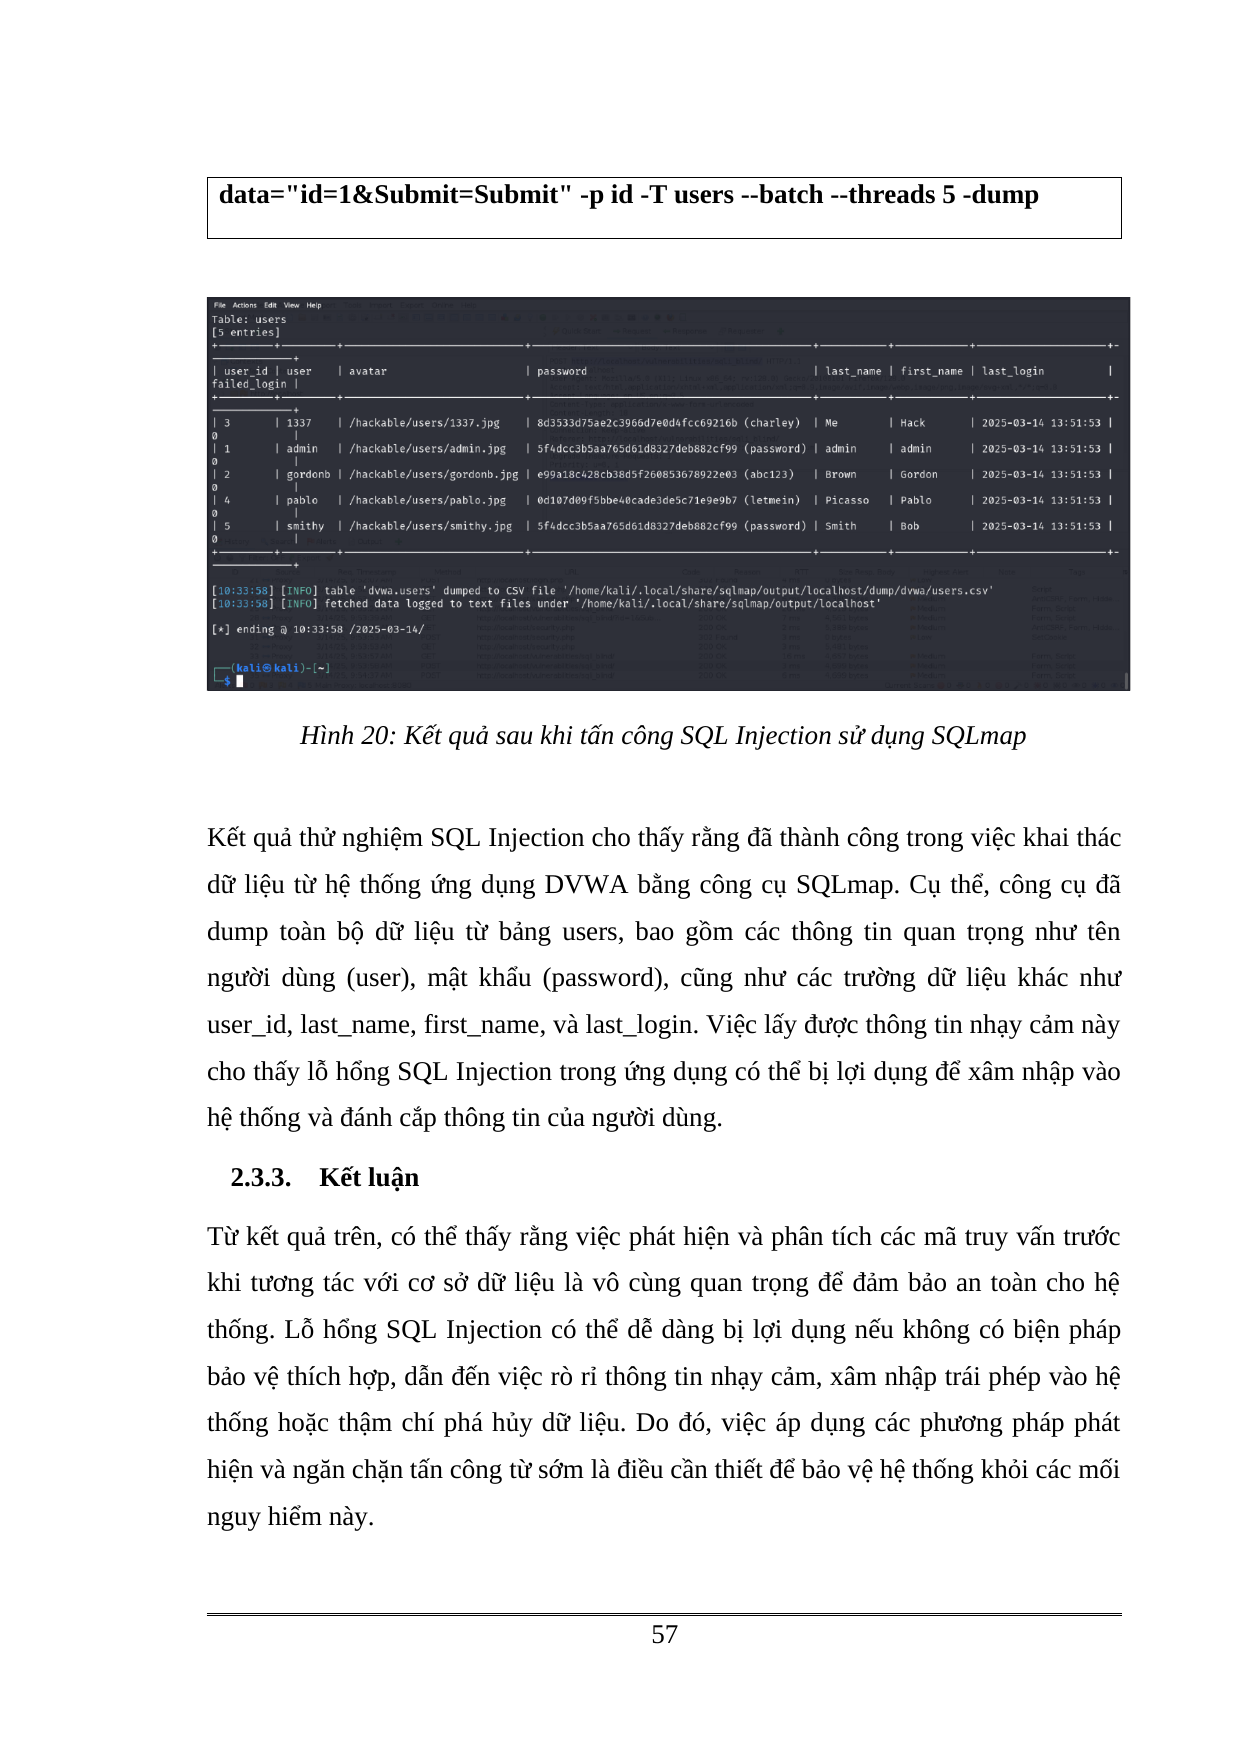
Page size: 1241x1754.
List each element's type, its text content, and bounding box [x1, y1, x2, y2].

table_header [208, 178, 1121, 237]
text Kết quả thử nghiệm SQL Injection cho thấy rằng đã thành công trong việc khai thác dữ liệu từ hệ thống ứng dụng DVWA bằng công cụ SQLmap. Cụ thể, công cụ đã dump toàn bộ dữ liệu từ bảng users, bao gồm các thông tin quan trọng như tên người dùng (user), mật khẩu (password), cũng như các trường dữ liệu khác như user_id, last_name, first_name, và last_login. Việc lấy được thông tin nhạy cảm này cho thấy lỗ hổng SQL Injection trong ứng dụng có thể bị lợi dụng để xâm nhập vào hệ thống và đánh cắp thông tin của người dùng. [207, 822, 1122, 1133]
subtitle Kết luận [230, 1161, 1122, 1192]
text Từ kết quả trên, có thể thấy rằng việc phát hiện và phân tích các mã truy vấn trước khi tương tác với cơ sở dữ liệu là vô cùng quan trọng để đảm bảo an toàn cho hệ thống. Lỗ hổng SQL Injection có thể dễ dàng bị lợi dụng nếu không có biện pháp bảo vệ thích hợp, dẫn đến việc rò rỉ thông tin nhạy cảm, xâm nhập trái phép vào hệ thống hoặc thậm chí phá hủy dữ liệu. Do đó, việc áp dụng các phương pháp phát hiện và ngăn chặn tấn công từ sớm là điều cần thiết để bảo vệ hệ thống khỏi các mối nguy hiểm này. [207, 1220, 1122, 1531]
picture [206, 297, 1131, 691]
